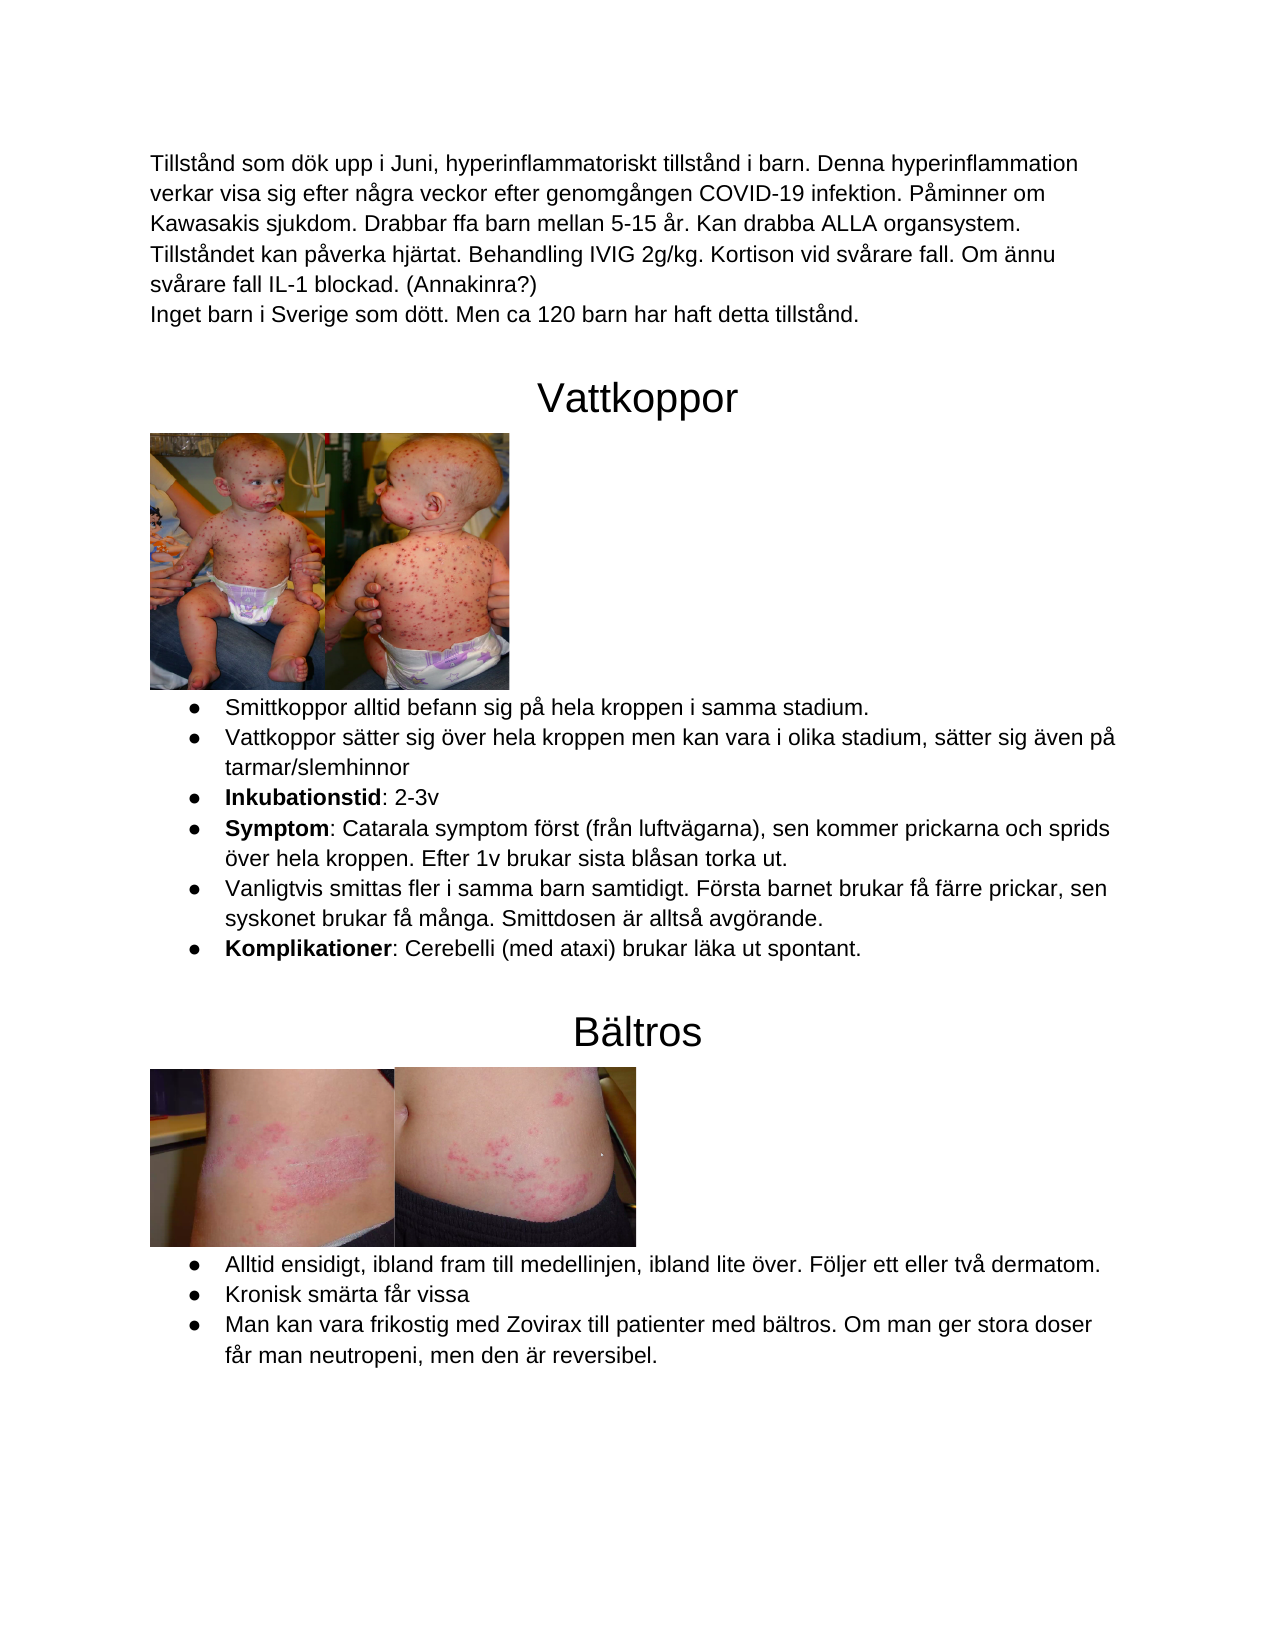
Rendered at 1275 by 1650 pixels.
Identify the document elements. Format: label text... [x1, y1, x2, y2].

list Komplikationer: Cerebelli (med ataxi) brukar läka ut spontant. [187, 935, 1125, 962]
text Tillstånd som dök upp i Juni, hyperinflammatoriskt tillstånd i barn. Denna hyperinflammation verkar visa sig efter några veckor efter genomgången COVID-19 infektion. Påminner om Kawasakis sjukdom. Drabbar ffa barn mellan 5-15 år. Kan drabba ALLA organsystem. Tillståndet kan påverka hjärtat. Behandling IVIG 2g/kg. Kortison vid svårare fall. Om ännu svårare fall IL-1 blockad. (Annakinra?) [150, 150, 1125, 297]
list Vanligtvis smittas fler i samma barn samtidigt. Första barnet brukar få färre prickar, sen syskonet brukar få många. Smittdosen är alltså avgörande. [187, 875, 1125, 931]
list Man kan vara frikostig med Zovirax till patienter med bältros. Om man ger stora doser får man neutropeni, men den är reversibel. [187, 1311, 1125, 1368]
subtitle Vattkoppor [150, 373, 1125, 421]
list Kronisk smärta får vissa [187, 1281, 1125, 1307]
picture [150, 1067, 637, 1247]
list Inkubationstid: 2-3v [187, 784, 1125, 811]
list Symptom: Catarala symptom först (från luftvägarna), sen kommer prickarna och sprids över hela kroppen. Efter 1v brukar sista blåsan torka ut. [187, 814, 1125, 871]
text Inget barn i Sverige som dött. Men ca 120 barn har haft detta tillstånd. [150, 301, 1125, 327]
list Smittkoppor alltid befann sig på hela kroppen i samma stadium. [187, 694, 1125, 720]
picture [150, 433, 510, 690]
list Alltid ensidigt, ibland fram till medellinjen, ibland lite över. Följer ett eller två dermatom. [187, 1251, 1125, 1277]
subtitle Bältros [150, 1007, 1125, 1055]
list Vattkoppor sätter sig över hela kroppen men kan vara i olika stadium, sätter sig även på tarmar/slemhinnor [187, 724, 1125, 780]
